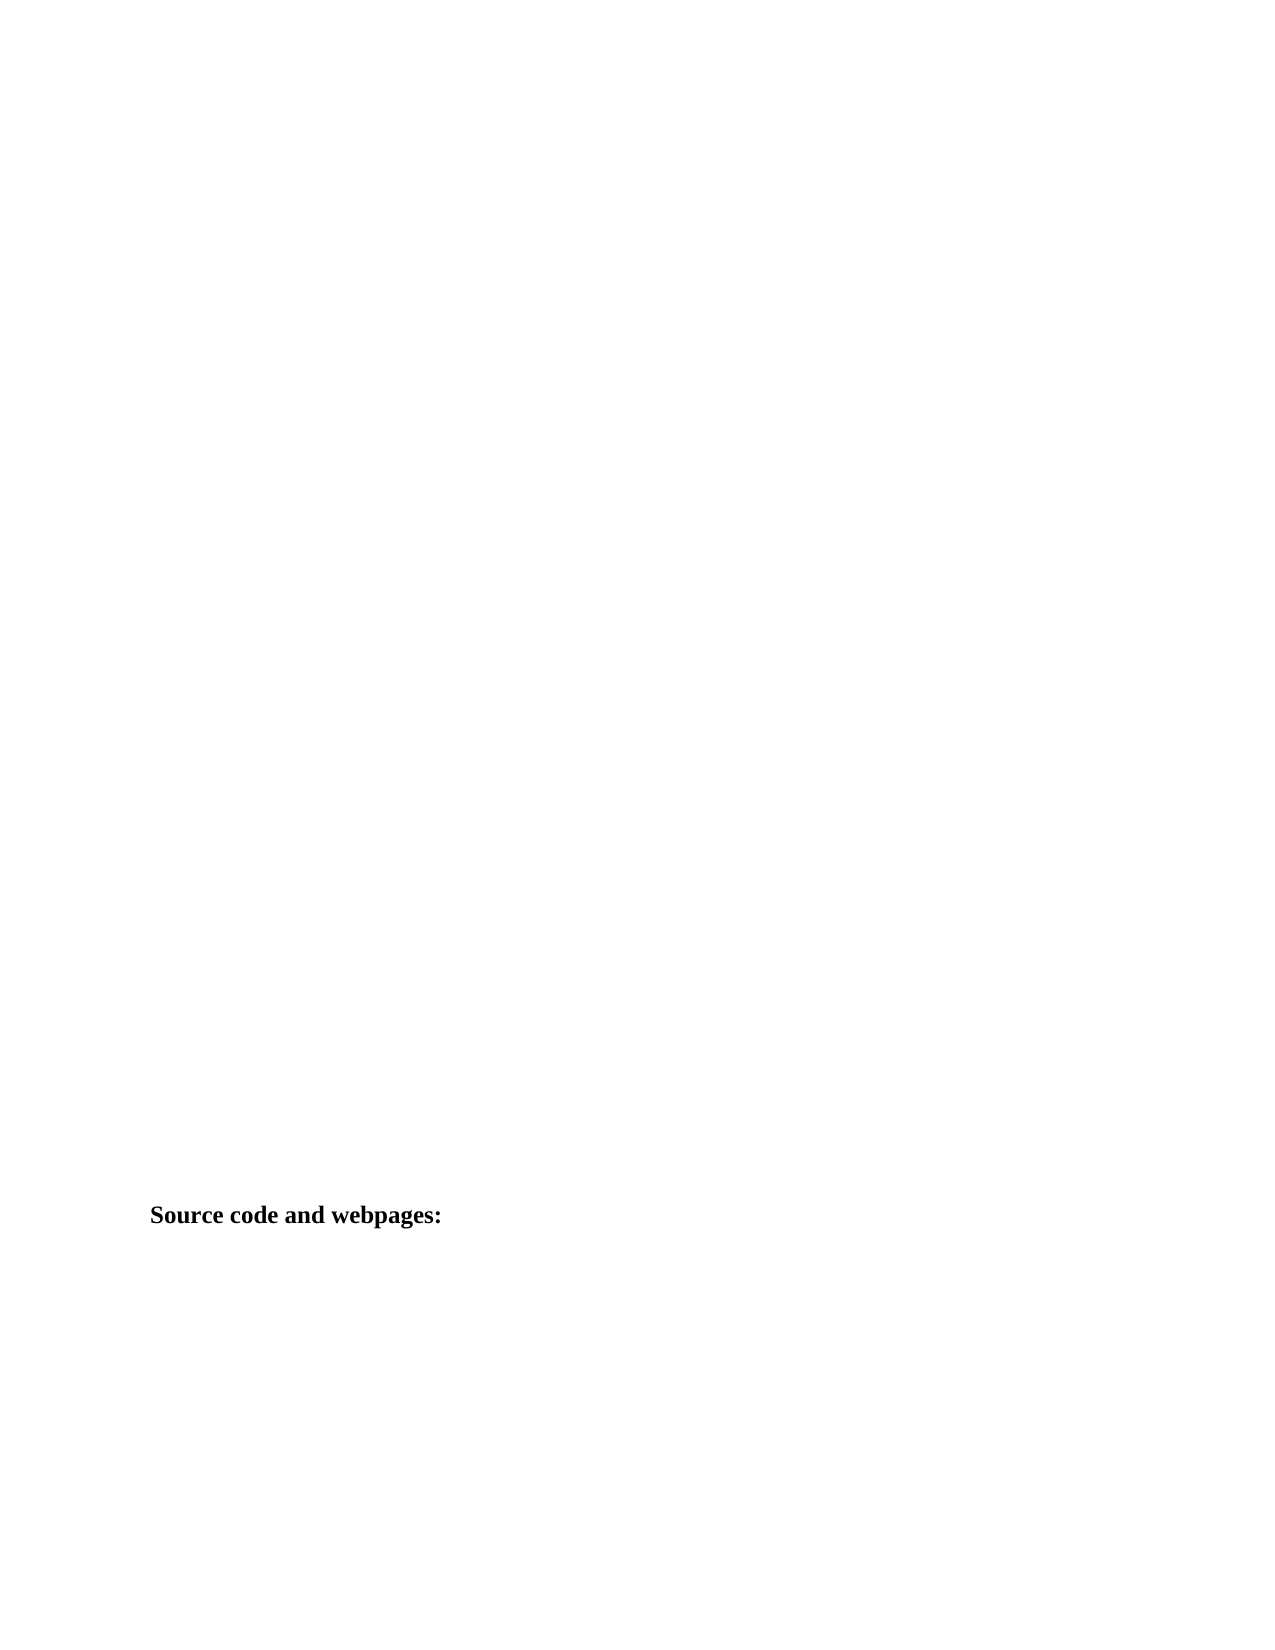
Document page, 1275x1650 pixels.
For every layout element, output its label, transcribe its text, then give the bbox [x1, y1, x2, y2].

text Source code and webpages: [150, 1200, 1125, 1229]
